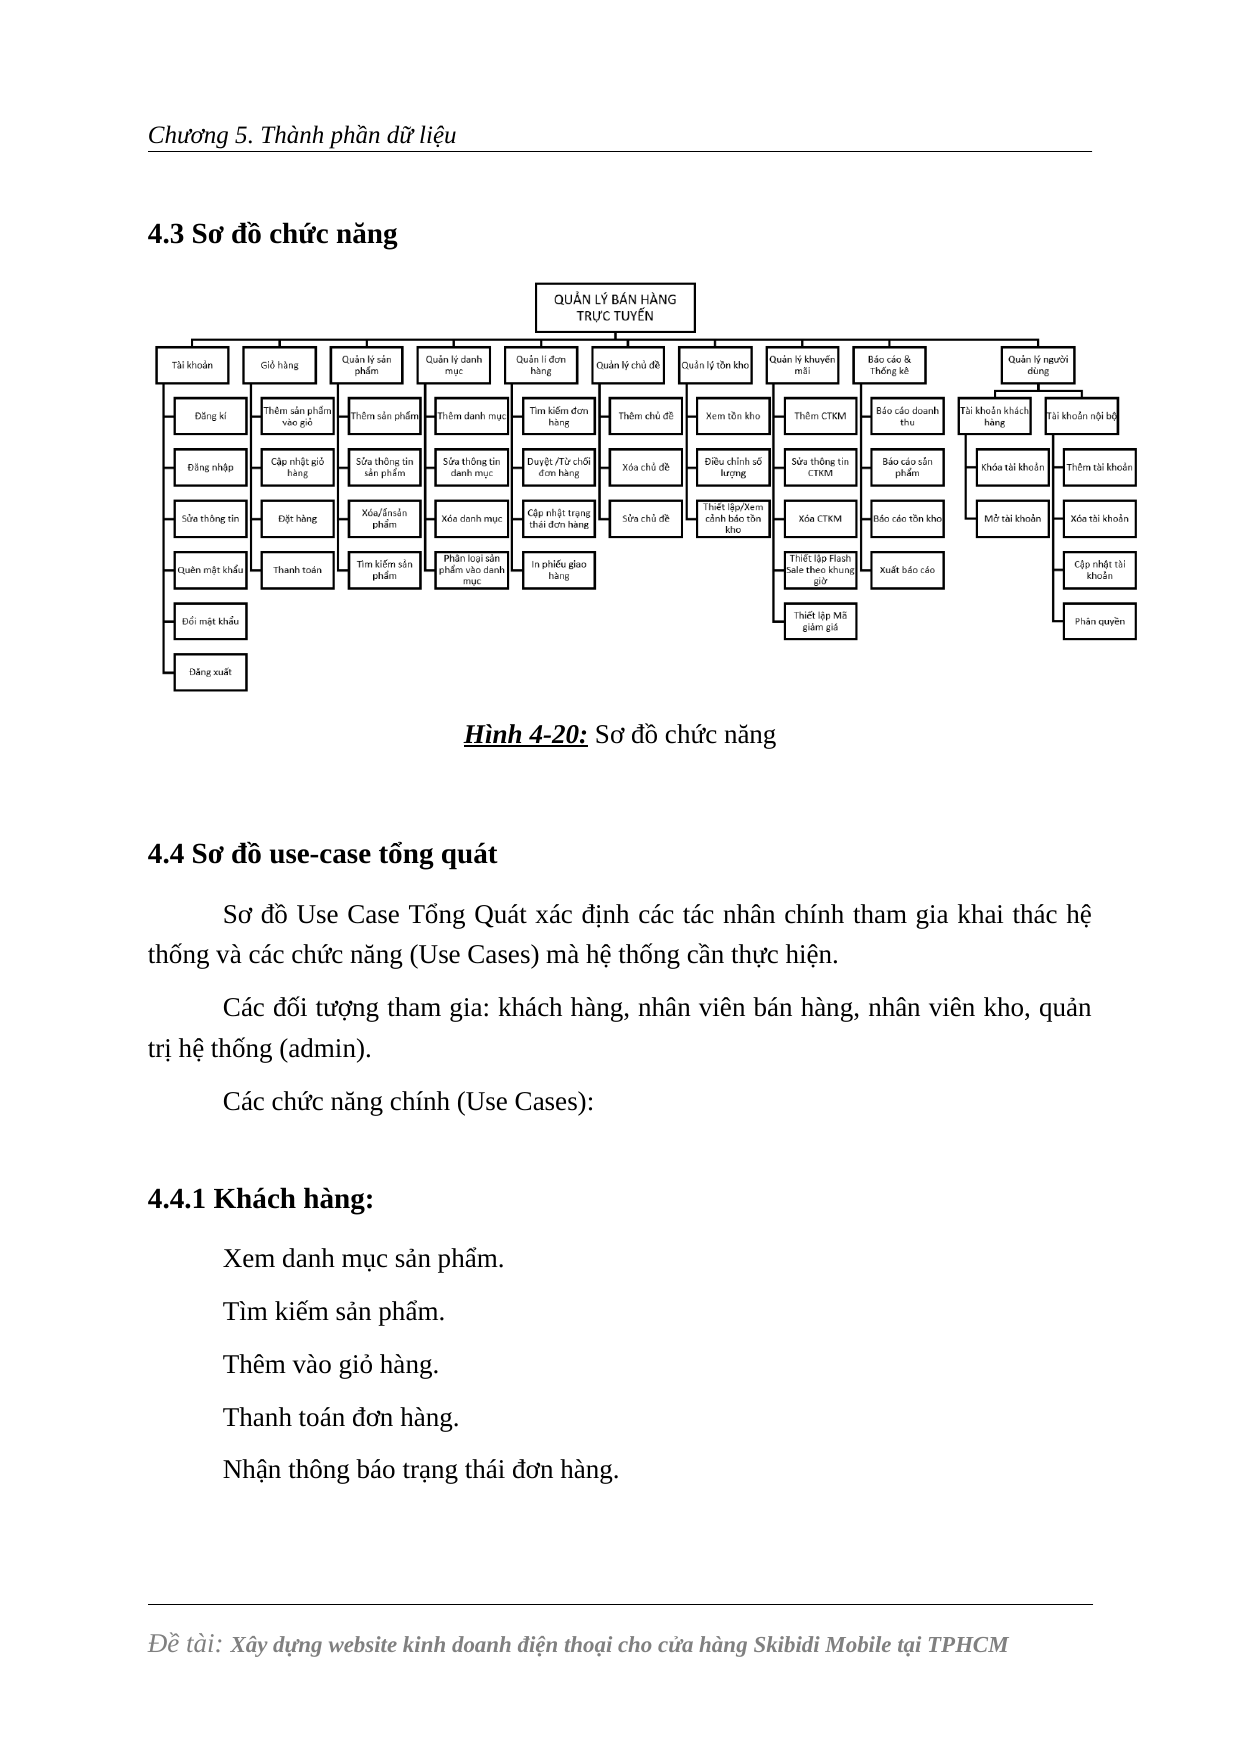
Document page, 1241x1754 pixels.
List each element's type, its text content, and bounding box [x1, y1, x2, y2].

text Tìm kiếm sản phẩm. [148, 1295, 1092, 1326]
text Sơ đồ Use Case Tổng Quát xác định các tác nhân chính tham gia khai thác hệ thống và các chức năng (Use Cases) mà hệ thống cần thực hiện. [148, 898, 1092, 970]
subtitle Khách hàng: [148, 1175, 1092, 1217]
text Thêm vào giỏ hàng. [148, 1348, 1092, 1379]
picture [147, 277, 1142, 697]
text Các chức năng chính (Use Cases): [148, 1085, 1092, 1116]
text Nhận thông báo trạng thái đơn hàng. [148, 1453, 1092, 1485]
subtitle Sơ đồ use-case tổng quát [148, 827, 1092, 873]
text Thanh toán đơn hàng. [148, 1401, 1092, 1432]
text Các đối tượng tham gia: khách hàng, nhân viên bán hàng, nhân viên kho, quản trị hệ thống (admin). [148, 991, 1092, 1063]
text Xem danh mục sản phẩm. [148, 1242, 1092, 1273]
subtitle Sơ đồ chức năng [148, 207, 1092, 253]
